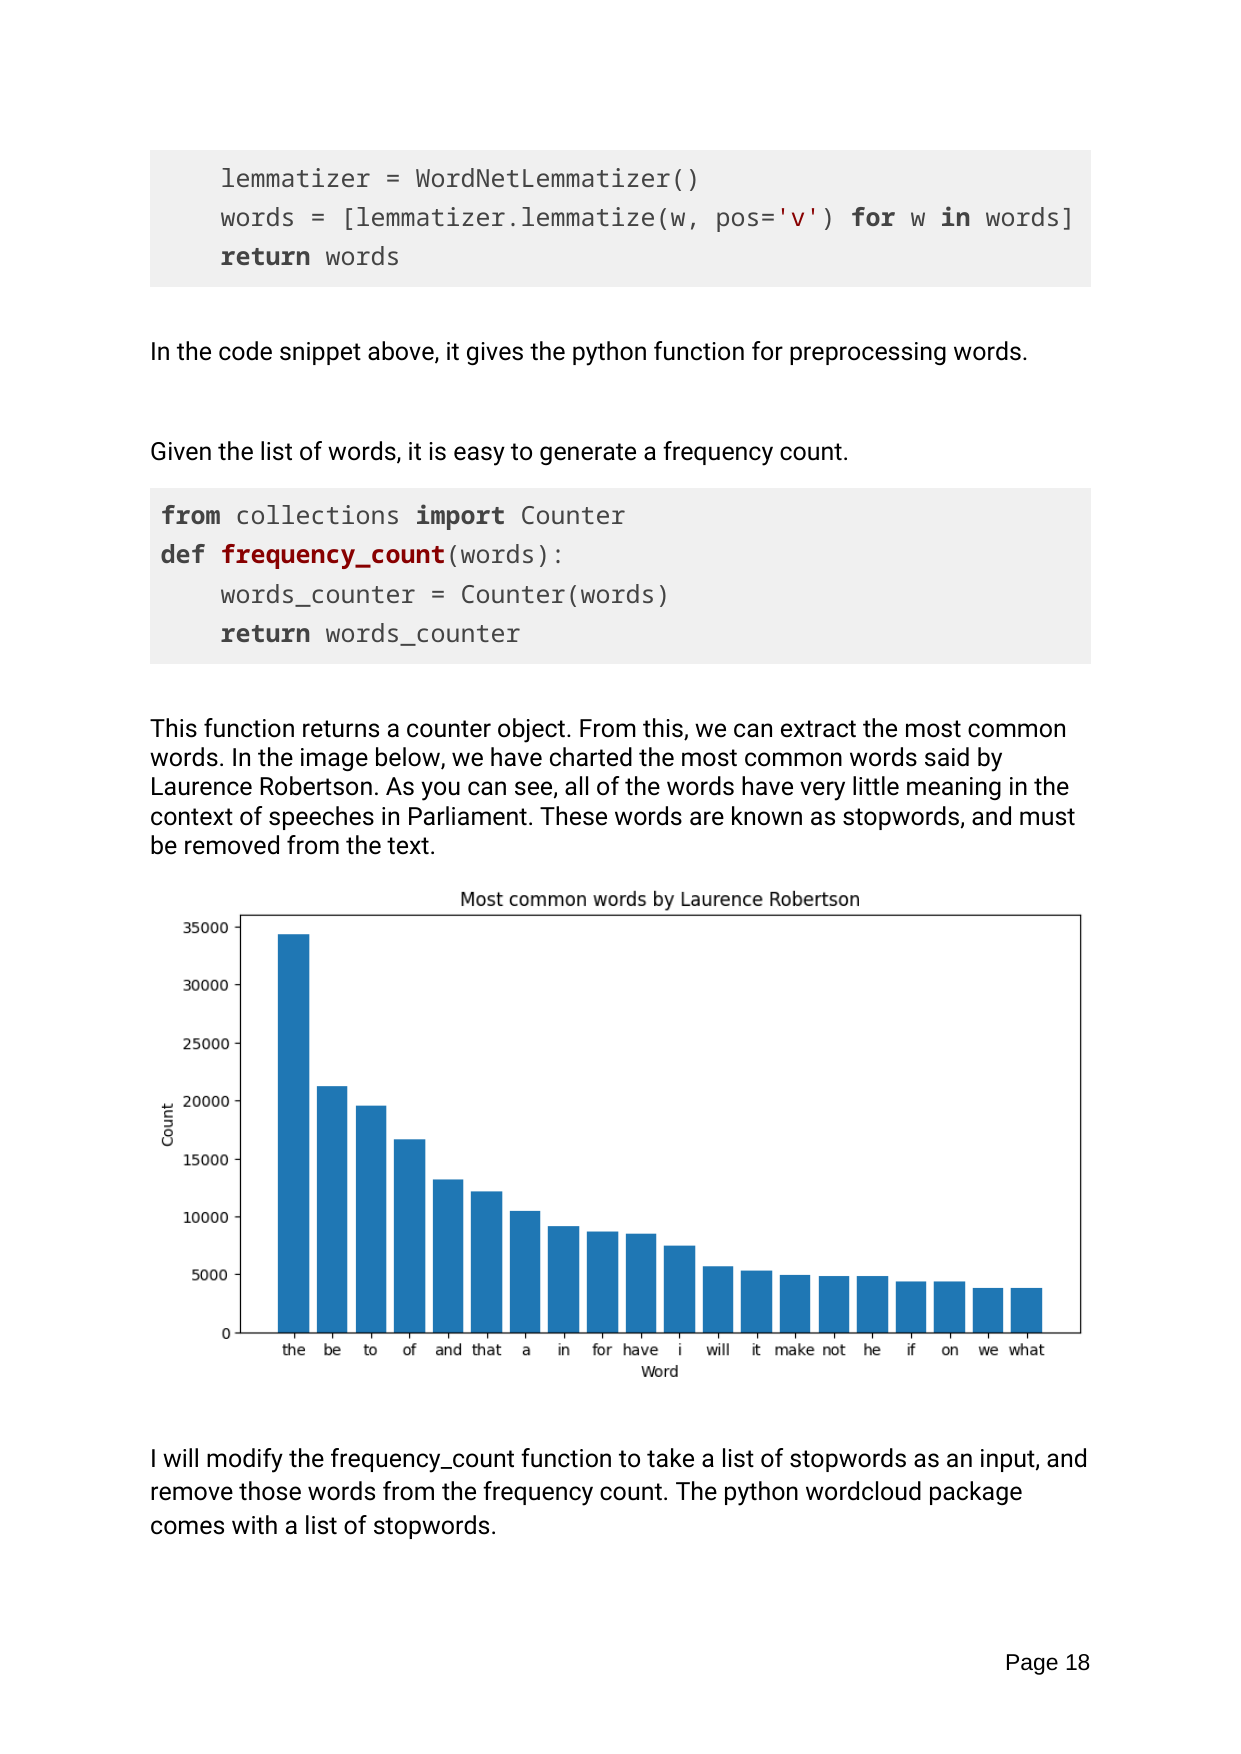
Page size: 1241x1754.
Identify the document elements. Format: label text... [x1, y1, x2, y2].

text I will modify the frequency_count function to take a list of stopwords as an input, and remove those words from the frequency count. The python wordcloud package comes with a list of stopwords. [150, 1444, 1090, 1540]
text This function returns a counter object. From this, we can extract the most common words. In the image below, we have charted the most common words said by Laurence Robertson. As you can see, all of the words have very little meaning in the context of speeches in Parliament. These words are known as stopwords, and must be removed from the text. [150, 714, 1090, 860]
text Given the list of words, it is easy to generate a frequency count. [150, 437, 1090, 467]
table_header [150, 150, 1091, 287]
text In the code snippet above, it gives the python function for preprocessing words. [150, 337, 1090, 366]
picture [150, 881, 1091, 1390]
table_header from collections import Counter def frequency_count(words): words_counter = Counter(words) return words_counter [150, 488, 1091, 664]
